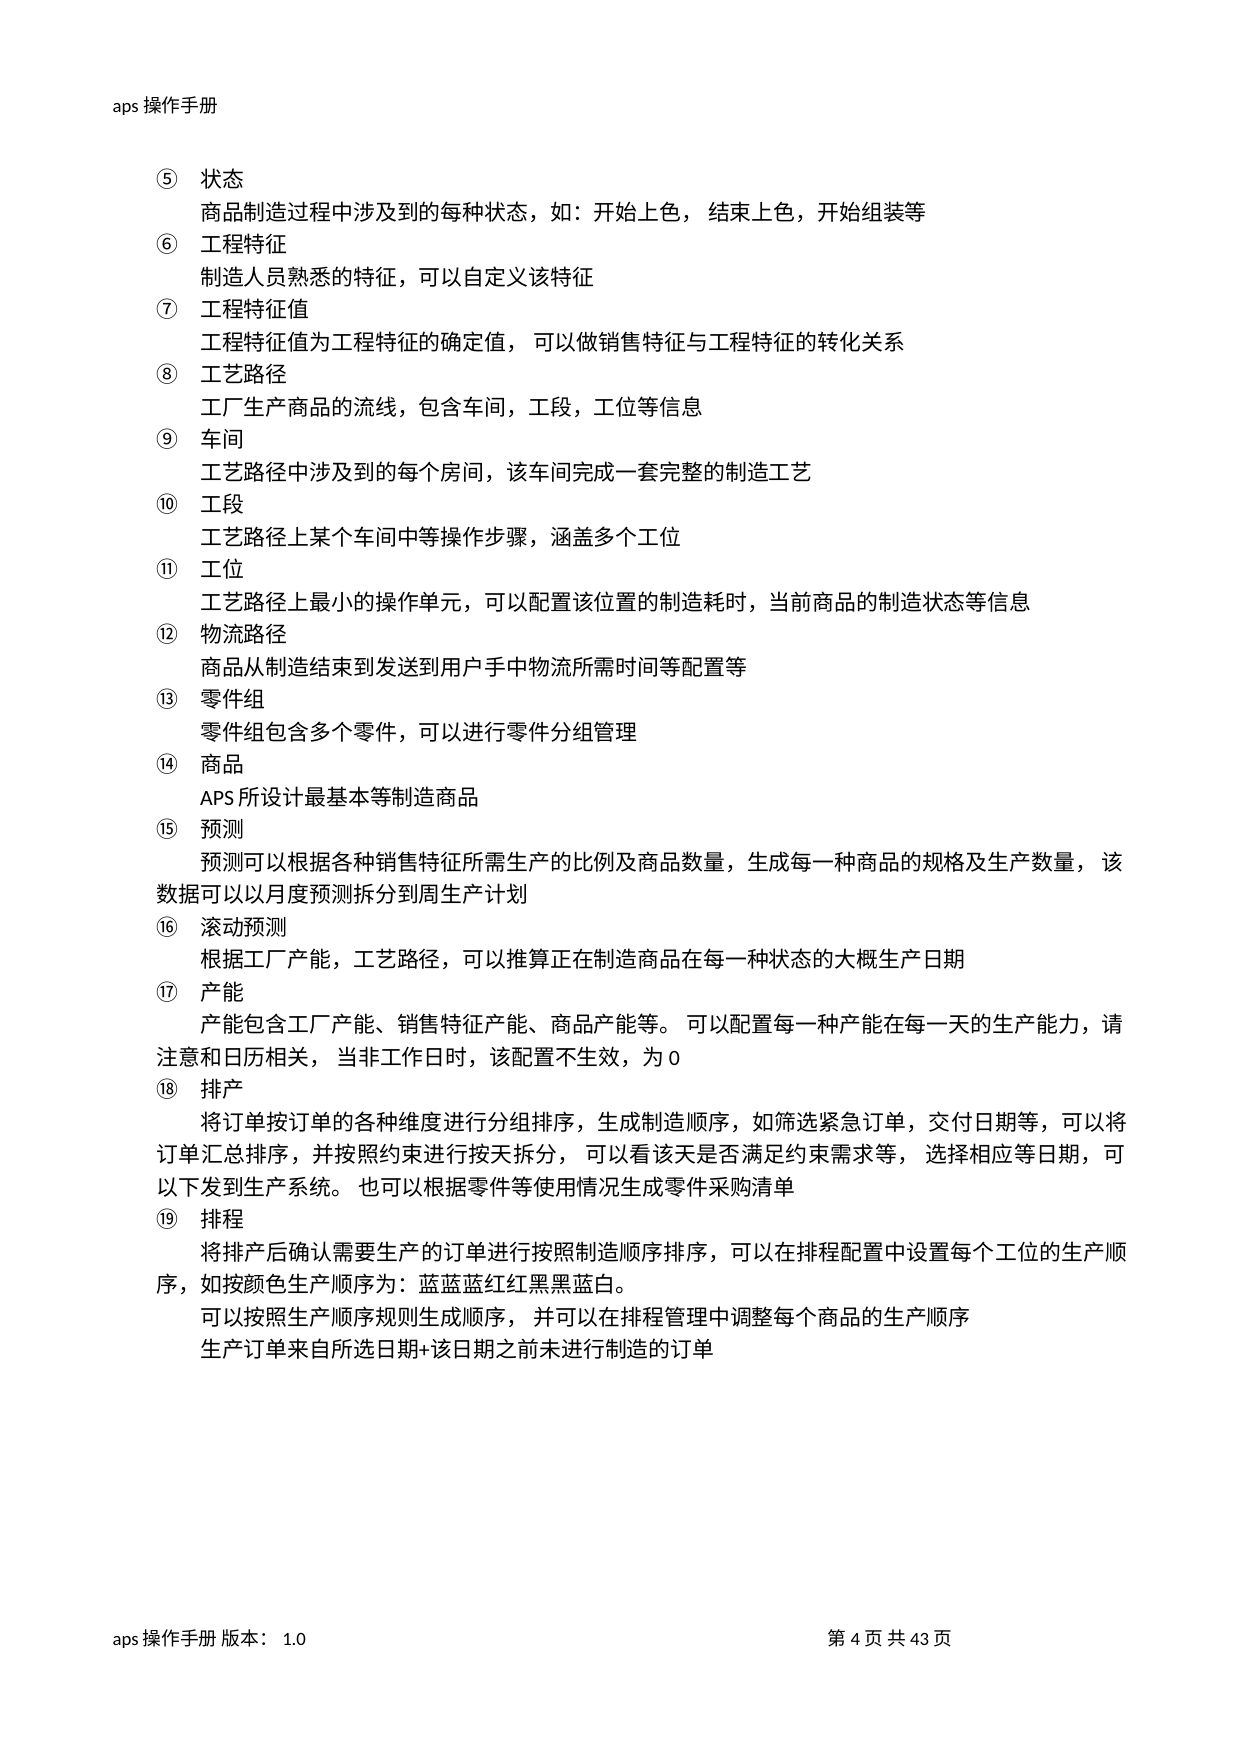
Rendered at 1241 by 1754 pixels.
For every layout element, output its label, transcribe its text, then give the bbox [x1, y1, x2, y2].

list 根据工厂产能，工艺路径，可以推算正在制造商品在每一种状态的大概生产日期 [156, 942, 1128, 974]
list 产能包含工厂产能、销售特征产能、商品产能等。 可以配置每一种产能在每一天的生产能力，请注意和日历相关， 当非工作日时，该配置不生效，为0 [156, 1007, 1128, 1072]
list 可以按照生产顺序规则生成顺序， 并可以在排程管理中调整每个商品的生产顺序 [156, 1299, 1128, 1332]
list 工艺路径 [112, 357, 1128, 389]
list 排产 [112, 1072, 1128, 1104]
list 工艺路径中涉及到的每个房间，该车间完成一套完整的制造工艺 [156, 454, 1128, 487]
list 制造人员熟悉的特征，可以自定义该特征 [156, 259, 1128, 292]
list 商品从制造结束到发送到用户手中物流所需时间等配置等 [156, 649, 1128, 682]
list 状态 [112, 162, 1128, 194]
list APS所设计最基本等制造商品 [156, 779, 1128, 812]
list 物流路径 [112, 617, 1128, 649]
list 商品制造过程中涉及到的每种状态，如：开始上色， 结束上色，开始组装等 [156, 194, 1128, 227]
list 工程特征值 [112, 292, 1128, 324]
list 工位 [112, 552, 1128, 584]
list 预测 [112, 812, 1128, 844]
list 零件组包含多个零件，可以进行零件分组管理 [156, 714, 1128, 747]
list 将排产后确认需要生产的订单进行按照制造顺序排序，可以在排程配置中设置每个工位的生产顺序，如按颜色生产顺序为：蓝蓝蓝红红黑黑蓝白。 [156, 1234, 1128, 1299]
list 工厂生产商品的流线，包含车间，工段，工位等信息 [156, 389, 1128, 422]
list 工段 [112, 487, 1128, 519]
list 商品 [112, 747, 1128, 779]
list 排程 [112, 1202, 1128, 1234]
list 工程特征 [112, 227, 1128, 259]
list 工程特征值为工程特征的确定值， 可以做销售特征与工程特征的转化关系 [156, 324, 1128, 357]
list 车间 [112, 422, 1128, 454]
list 生产订单来自所选日期+该日期之前未进行制造的订单 [156, 1332, 1128, 1364]
list 滚动预测 [112, 909, 1128, 942]
list 将订单按订单的各种维度进行分组排序，生成制造顺序，如筛选紧急订单，交付日期等，可以将订单汇总排序，并按照约束进行按天拆分， 可以看该天是否满足约束需求等， 选择相应等日期，可以下发到生产系统。 也可以根据零件等使用情况生成零件采购清单 [156, 1104, 1128, 1202]
list 零件组 [112, 682, 1128, 714]
list 工艺路径上最小的操作单元，可以配置该位置的制造耗时，当前商品的制造状态等信息 [156, 584, 1128, 617]
list 工艺路径上某个车间中等操作步骤，涵盖多个工位 [156, 519, 1128, 552]
list 产能 [112, 974, 1128, 1007]
list 预测可以根据各种销售特征所需生产的比例及商品数量，生成每一种商品的规格及生产数量， 该数据可以以月度预测拆分到周生产计划 [156, 844, 1128, 909]
